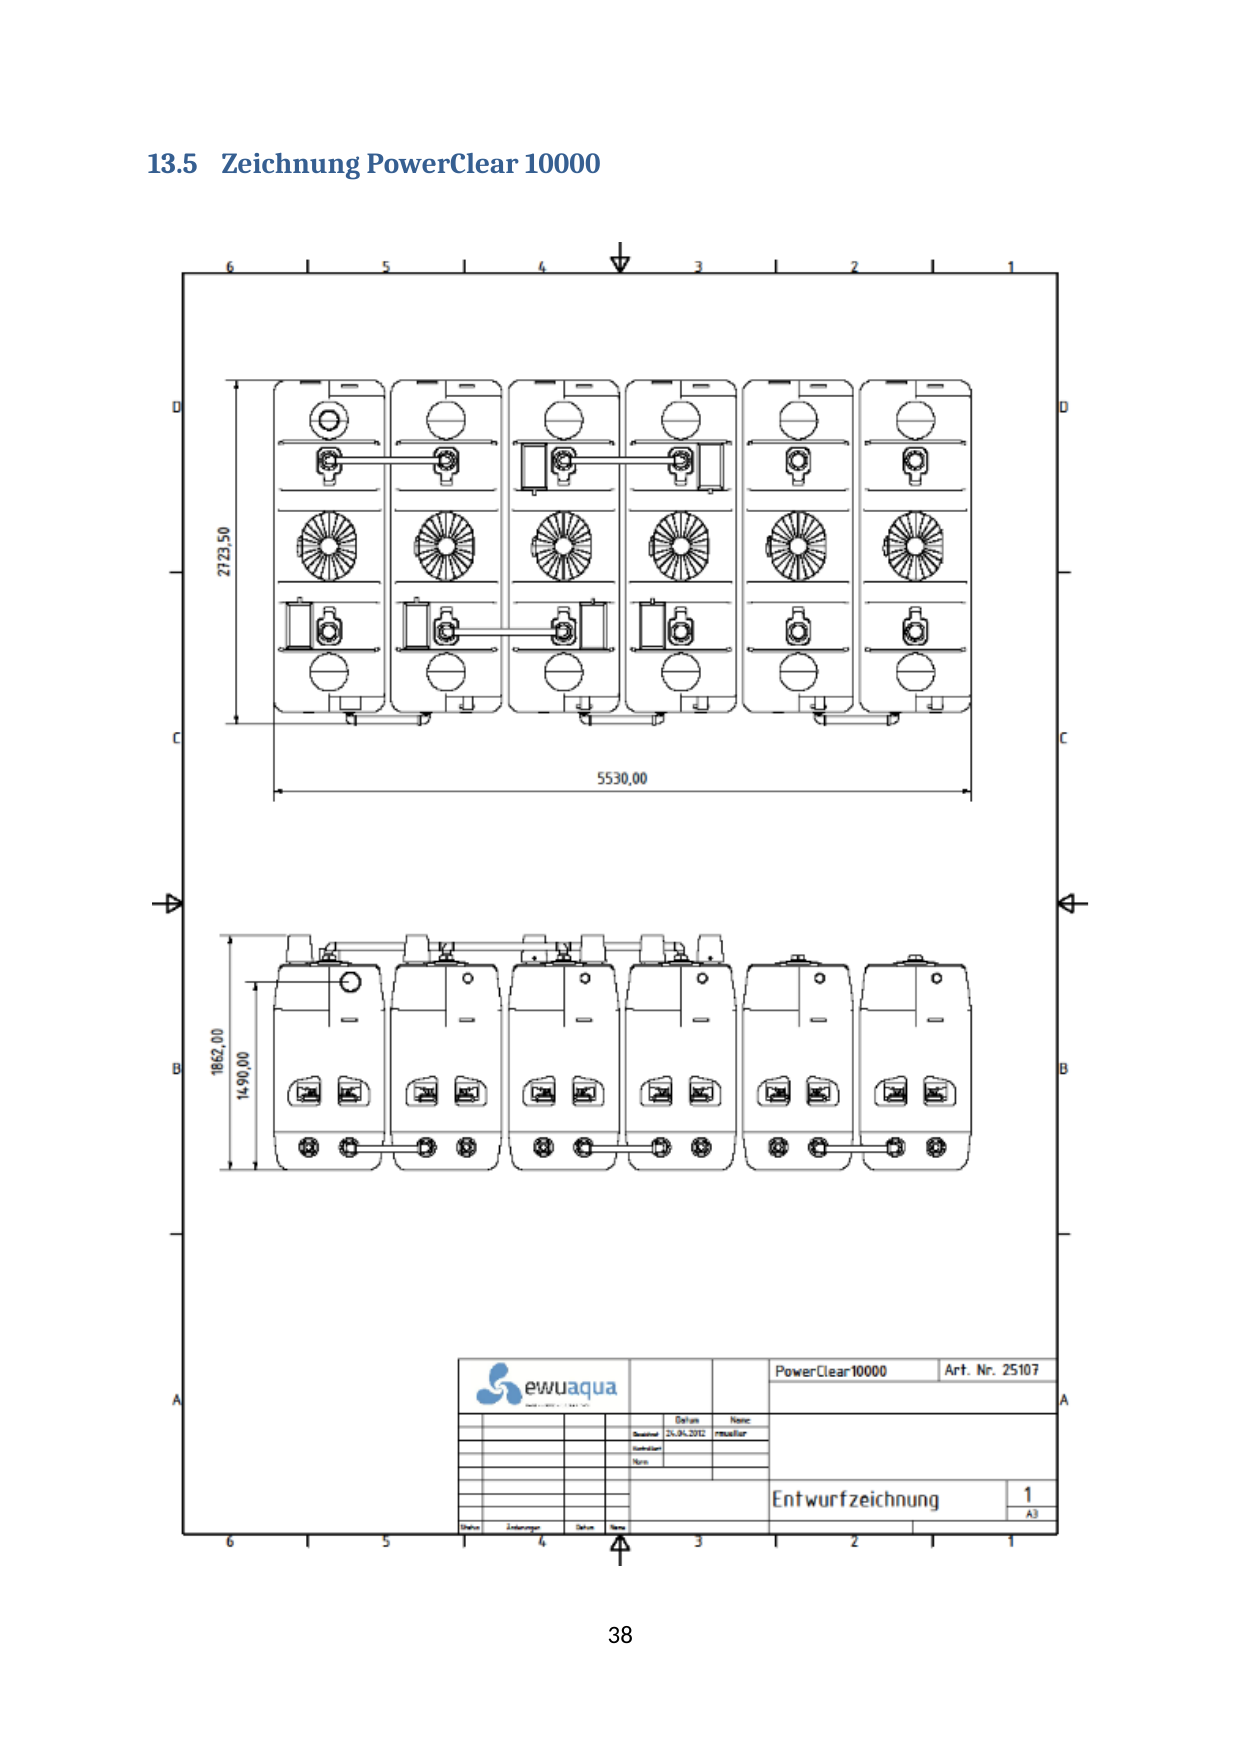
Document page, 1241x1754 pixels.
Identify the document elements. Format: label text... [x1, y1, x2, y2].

subtitle 13.5 Zeichnung PowerClear 10000 [148, 148, 1092, 181]
